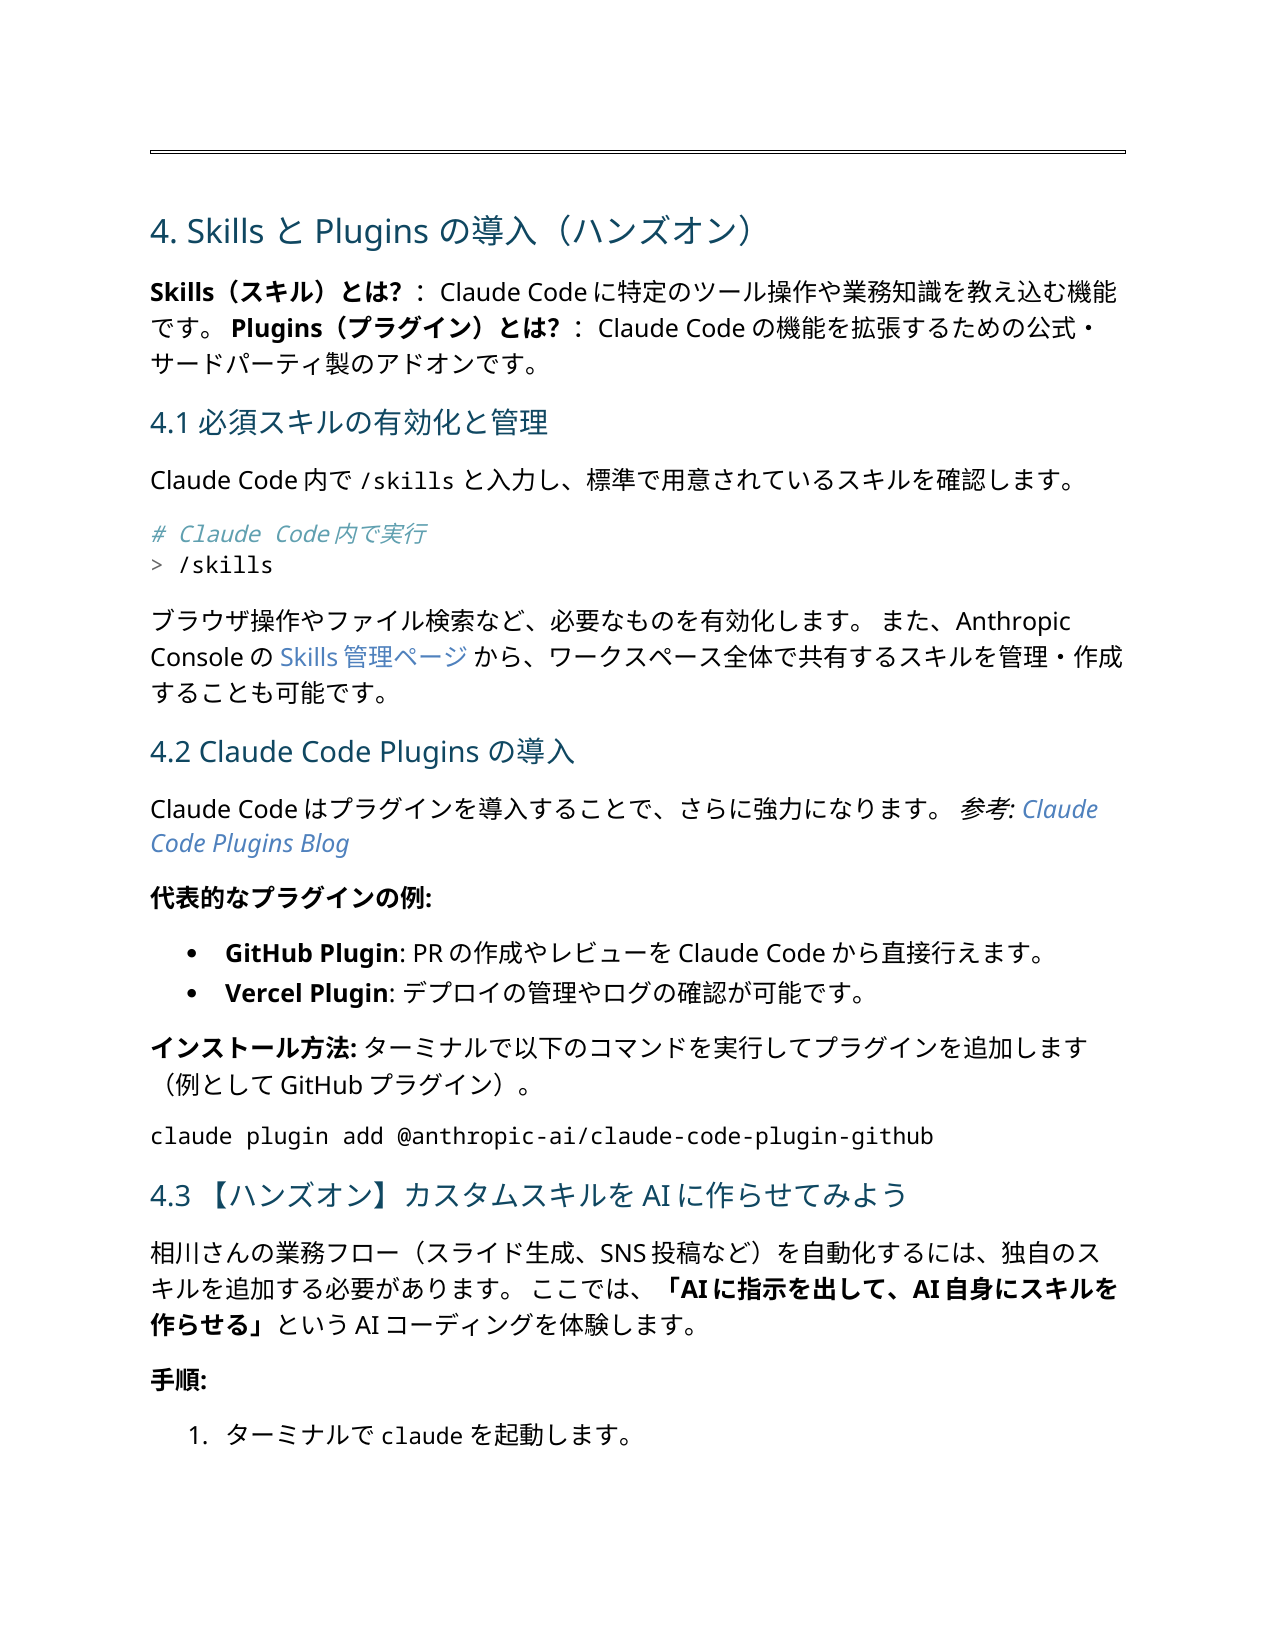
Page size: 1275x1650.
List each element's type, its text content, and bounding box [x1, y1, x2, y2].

text Skills（スキル）とは？：Claude Codeに特定のツール操作や業務知識を教え込む機能です。 Plugins（プラグイン）とは？：Claude Codeの機能を拡張するための公式・サードパーティ製のアドオンです。 [150, 272, 1125, 381]
subtitle 4.2 Claude Code Plugins の導入 [150, 729, 1125, 771]
list Vercel Plugin: デプロイの管理やログの確認が可能です。 [187, 974, 1125, 1010]
text Claude Codeはプラグインを導入することで、さらに強力になります。 参考: Claude Code Plugins Blog [150, 790, 1125, 860]
list ターミナルで claude を起動します。 [187, 1416, 1125, 1452]
subtitle 4.3 【ハンズオン】カスタムスキルをAIに作らせてみよう [150, 1172, 1125, 1214]
text インストール方法: ターミナルで以下のコマンドを実行してプラグインを追加します（例としてGitHubプラグイン）。 [150, 1029, 1125, 1101]
subtitle 4.1 必須スキルの有効化と管理 [150, 399, 1125, 442]
text # Claude Code内で実行 > /skills [150, 516, 1125, 580]
text claude plugin add @anthropic-ai/claude-code-plugin-github [150, 1120, 1125, 1151]
subtitle 4. Skills と Plugins の導入（ハンズオン） [150, 205, 1125, 253]
text ブラウザ操作やファイル検索など、必要なものを有効化します。 また、Anthropic Consoleの Skills管理ページ から、ワークスペース全体で共有するスキルを管理・作成することも可能です。 [150, 601, 1125, 710]
text 手順: [150, 1361, 1125, 1397]
text 相川さんの業務フロー（スライド生成、SNS投稿など）を自動化するには、独自のスキルを追加する必要があります。 ここでは、「AIに指示を出して、AI自身にスキルを作らせる」というAIコーディングを体験します。 [150, 1233, 1125, 1342]
list GitHub Plugin: PRの作成やレビューをClaude Codeから直接行えます。 [187, 934, 1125, 970]
text Claude Code内で /skills と入力し、標準で用意されているスキルを確認します。 [150, 461, 1125, 497]
text 代表的なプラグインの例: [150, 879, 1125, 915]
